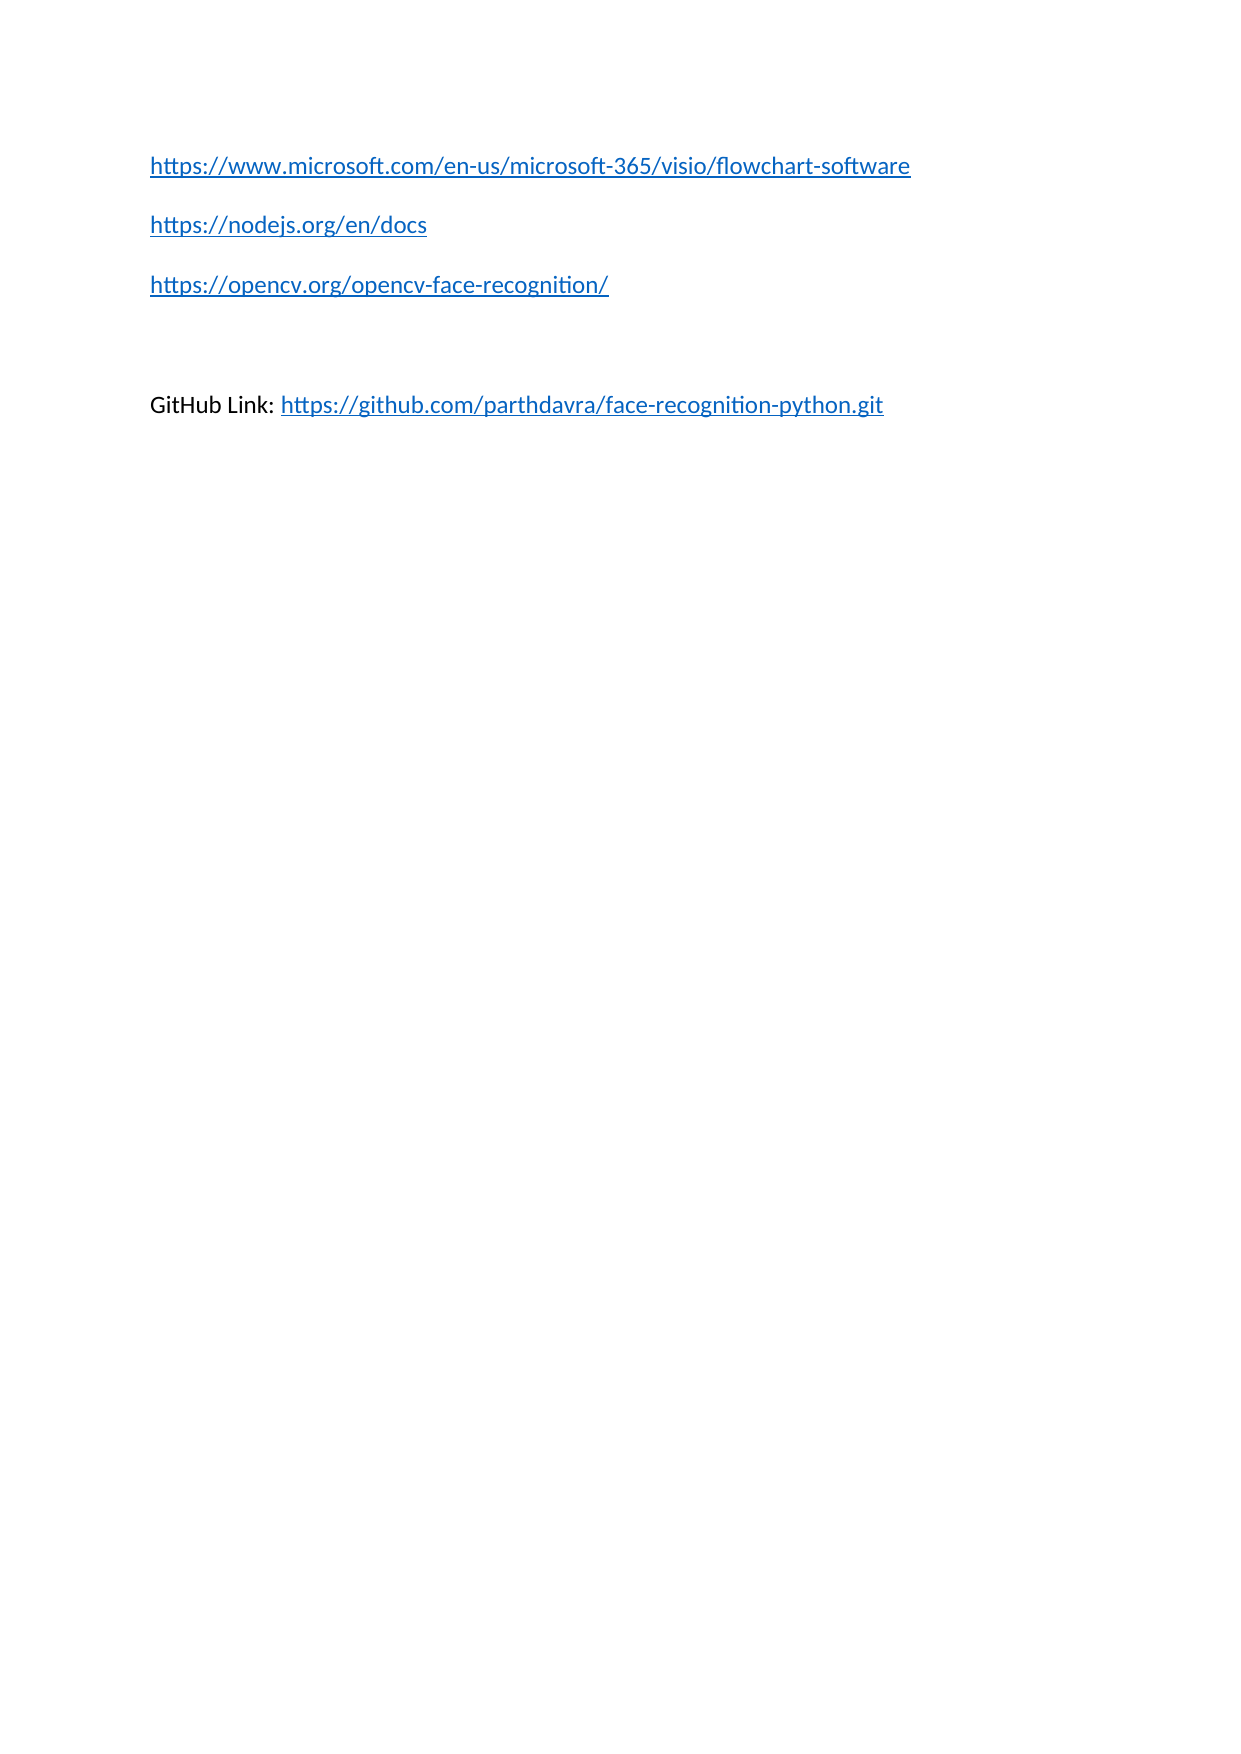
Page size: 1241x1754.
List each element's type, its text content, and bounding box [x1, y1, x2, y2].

text https://nodejs.org/en/docs [150, 210, 1090, 240]
text https://www.microsoft.com/en-us/microsoft-365/visio/flowchart-software [150, 150, 1090, 181]
text https://opencv.org/opencv-face-recognition/ [150, 269, 1090, 300]
text GitHub Link: https://github.com/parthdavra/face-recognition-python.git [150, 389, 1090, 419]
